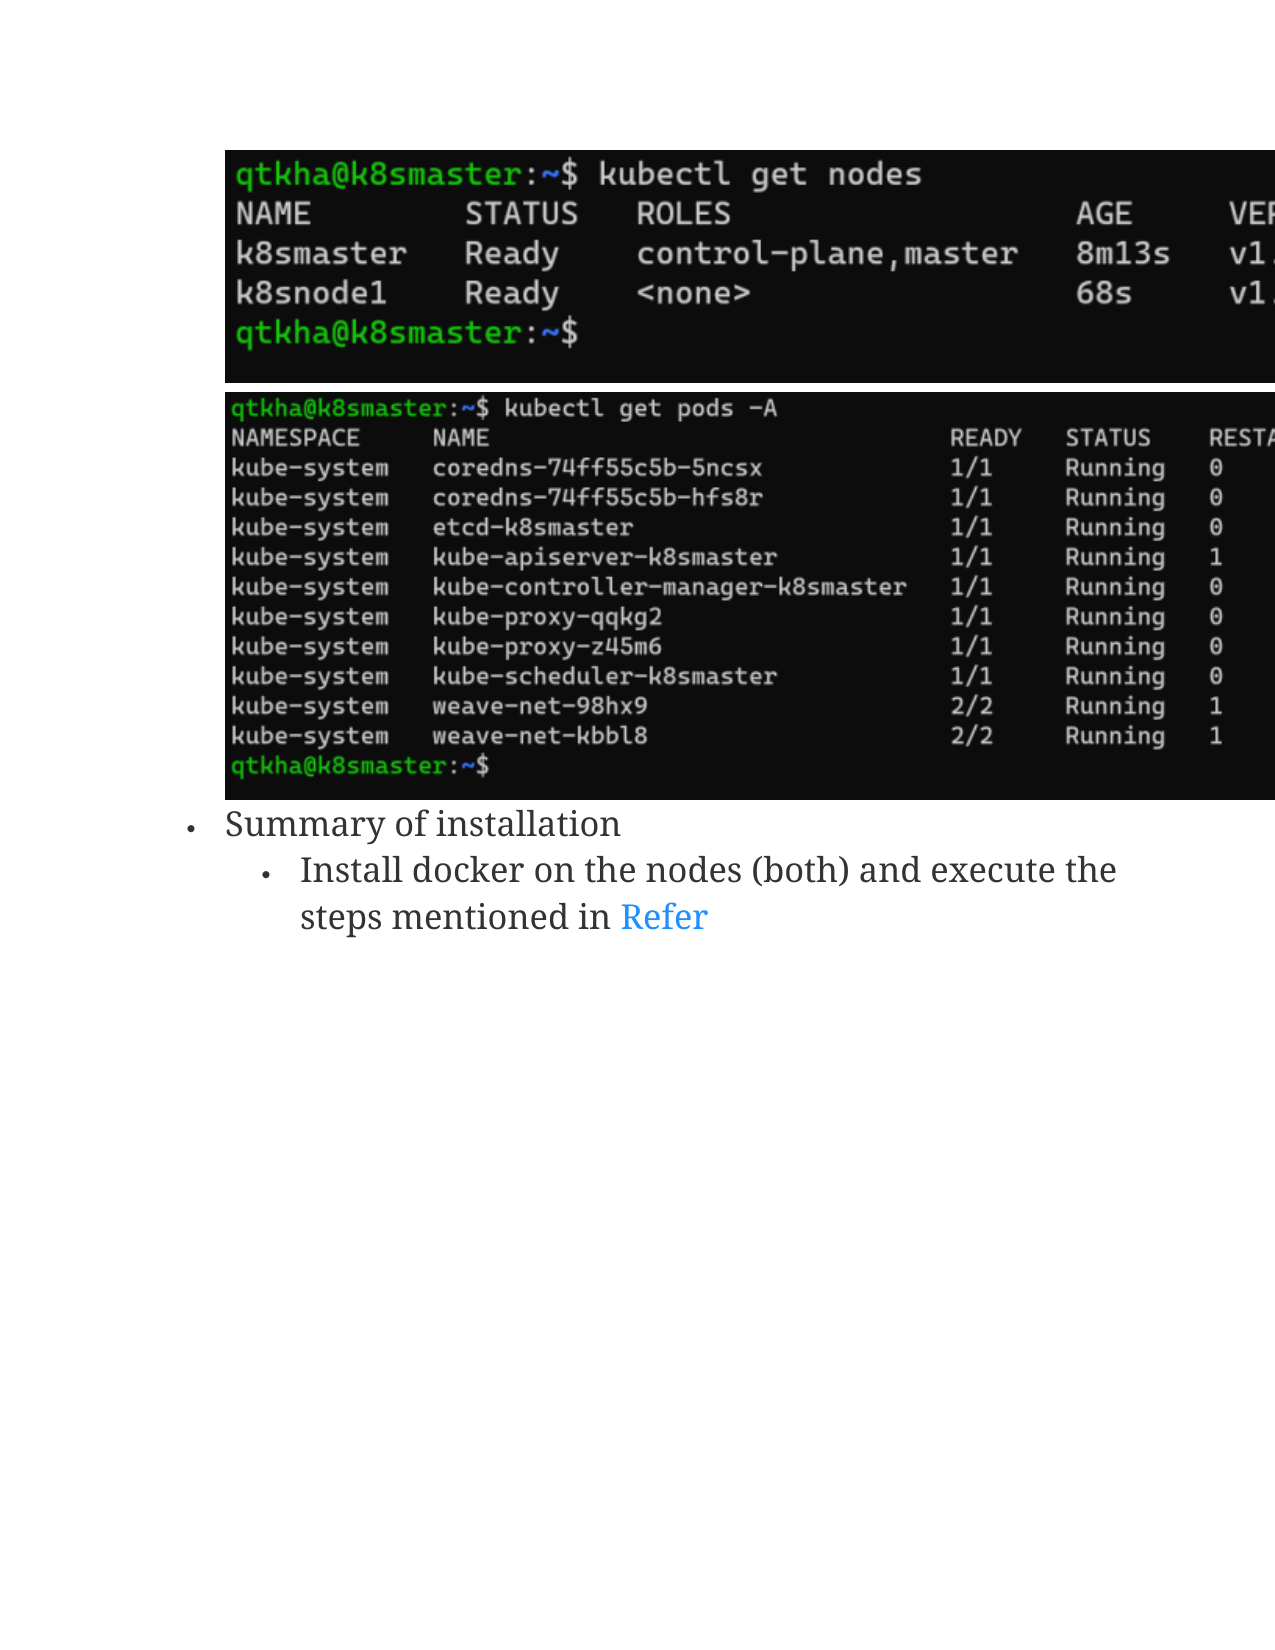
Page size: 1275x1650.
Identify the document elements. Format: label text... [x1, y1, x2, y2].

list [187, 150, 1125, 799]
list Summary of installation [187, 799, 1125, 846]
picture [225, 150, 1275, 383]
picture [225, 392, 1275, 800]
list Install docker on the nodes (both) and execute the steps mentioned in Refer Here [262, 846, 1125, 940]
